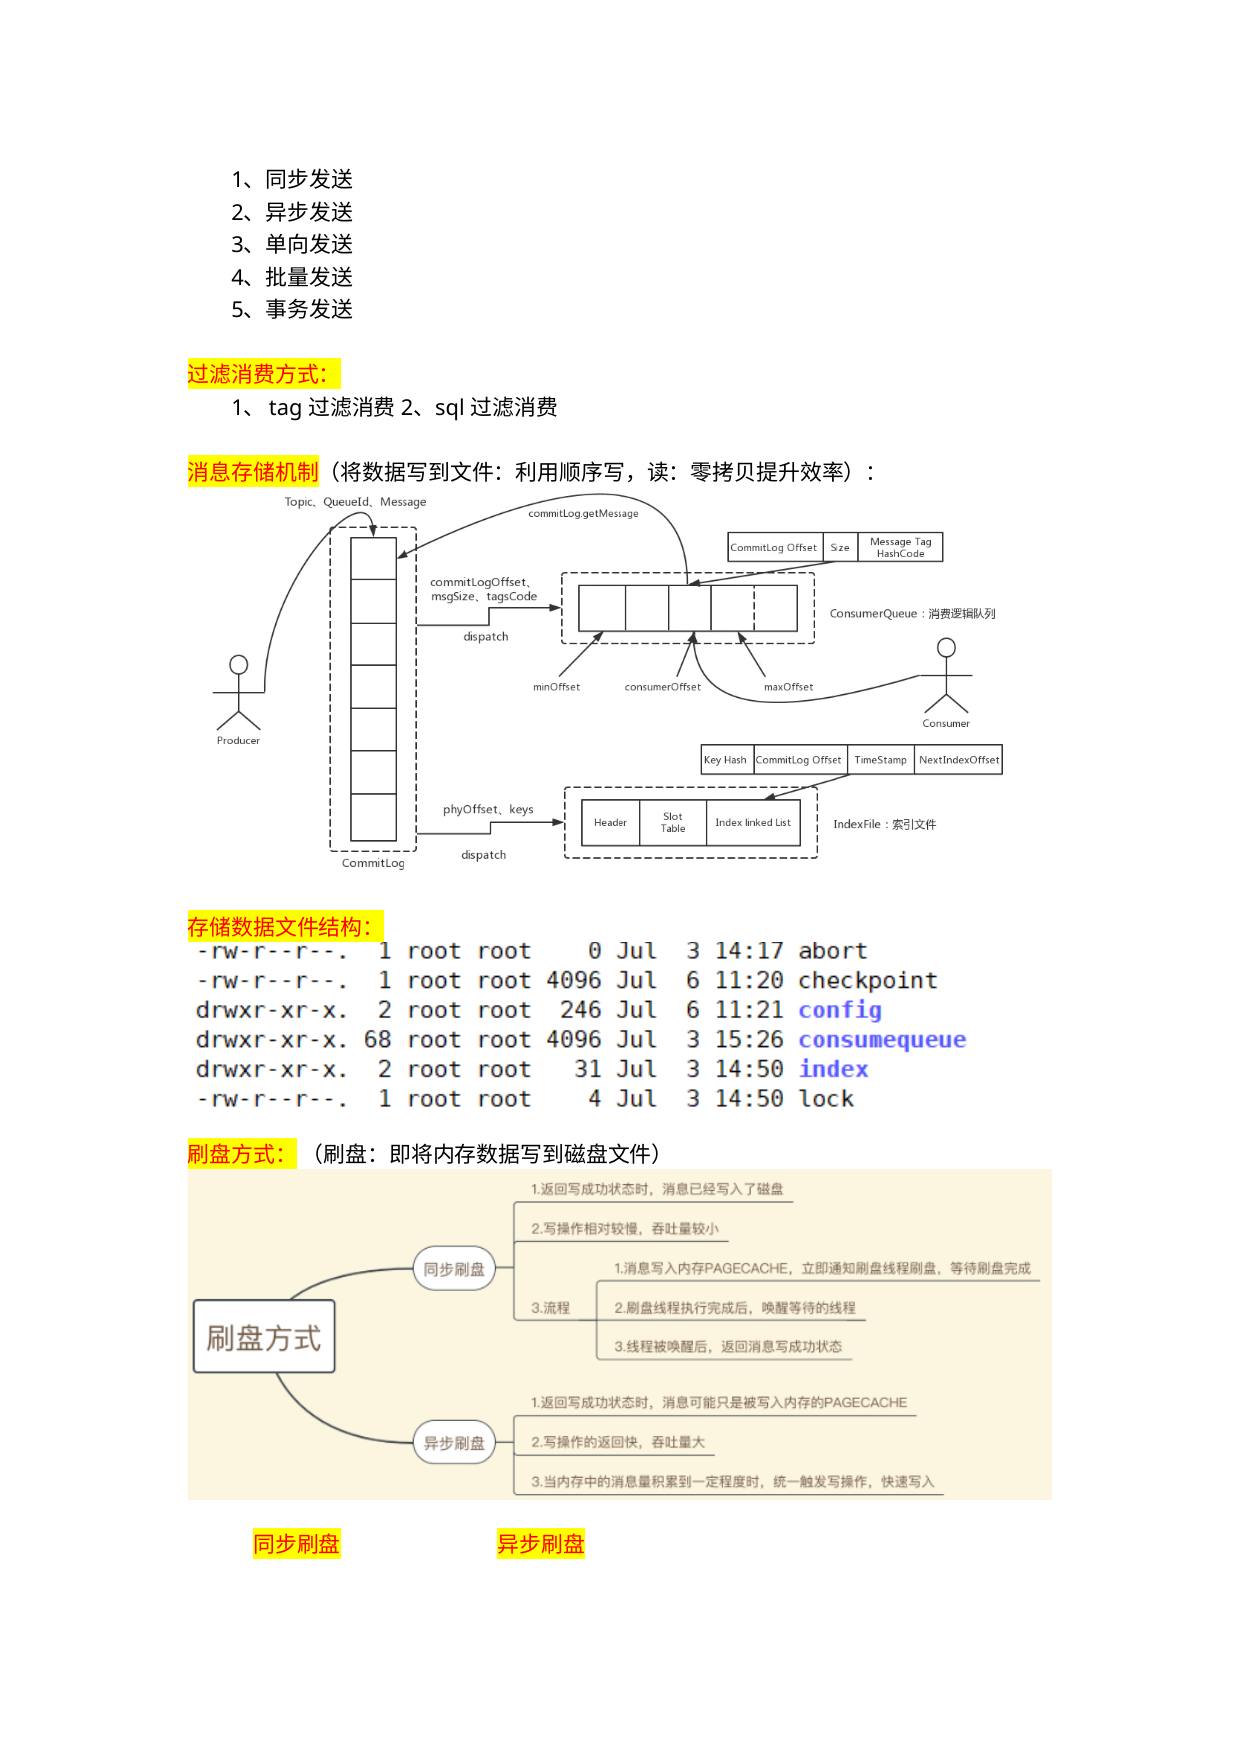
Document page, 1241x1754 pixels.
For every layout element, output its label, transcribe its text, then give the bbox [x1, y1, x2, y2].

text 过滤消费方式： [187, 357, 1053, 389]
list tag 过滤消费 2、sql 过滤消费 [231, 389, 1053, 422]
picture [187, 487, 1053, 882]
text 存储数据文件结构： [187, 909, 1053, 942]
text 消息存储机制（将数据写到文件：利用顺序写，读：零拷贝提升效率）： [187, 454, 1053, 487]
picture [187, 1169, 1053, 1500]
text 1、同步发送 [187, 162, 1053, 194]
picture [188, 942, 973, 1111]
text 3、单向发送 [187, 227, 1053, 259]
text 刷盘方式： （刷盘：即将内存数据写到磁盘文件） [187, 1137, 1053, 1169]
text 同步刷盘 异步刷盘 [187, 1527, 1053, 1559]
text 5、事务发送 [187, 292, 1053, 324]
text 4、批量发送 [187, 259, 1053, 292]
text 2、异步发送 [187, 194, 1053, 227]
